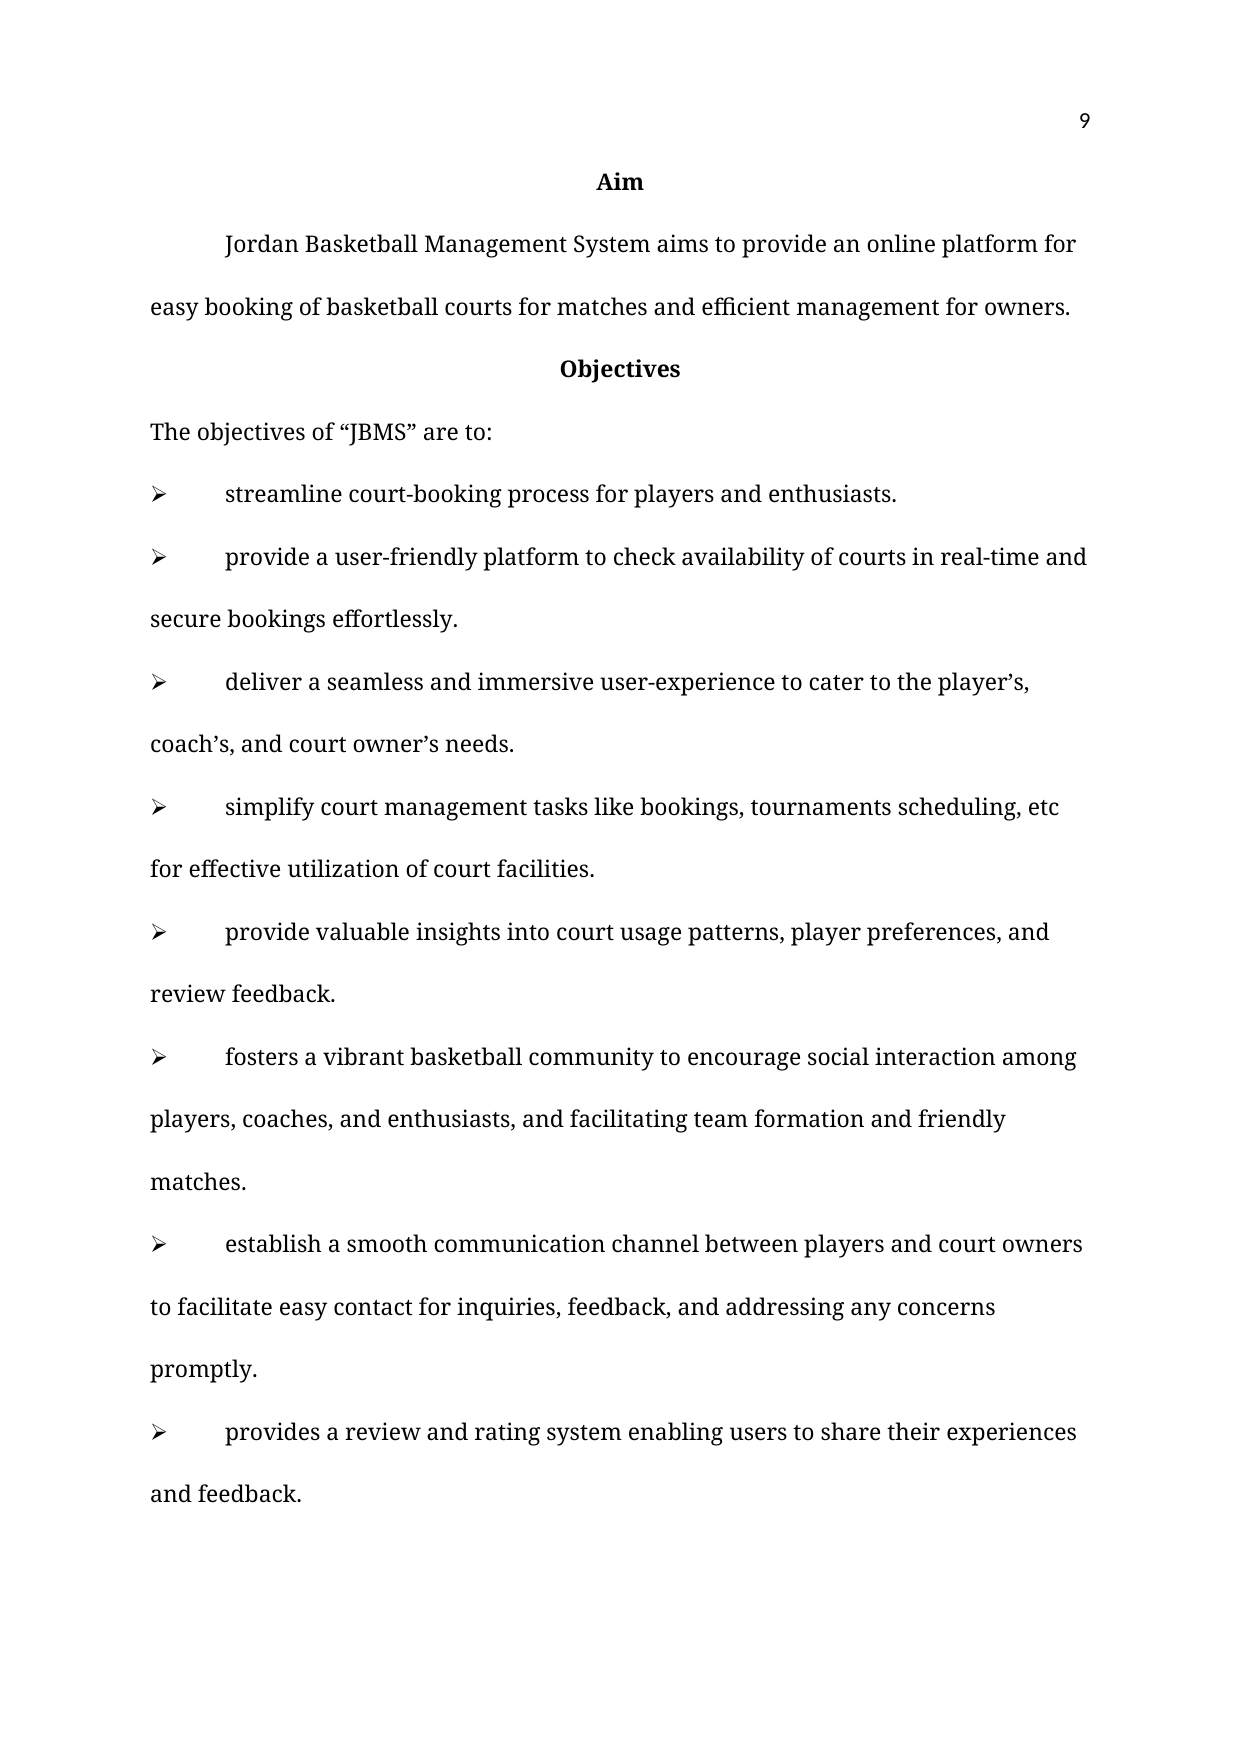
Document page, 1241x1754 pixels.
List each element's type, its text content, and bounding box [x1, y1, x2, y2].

list streamline court-booking process for players and enthusiasts. [150, 478, 1090, 509]
list provide valuable insights into court usage patterns, player preferences, and review feedback. [150, 916, 1090, 1009]
text The objectives of “JBMS” are to: [150, 416, 1090, 447]
list fosters a vibrant basketball community to encourage social interaction among players, coaches, and enthusiasts, and facilitating team formation and friendly matches. [150, 1041, 1090, 1197]
list deliver a seamless and immersive user-experience to cater to the player’s, coach’s, and court owner’s needs. [150, 666, 1090, 759]
list establish a smooth communication channel between players and court owners to facilitate easy contact for inquiries, feedback, and addressing any concerns promptly. [150, 1228, 1090, 1384]
text Jordan Basketball Management System aims to provide an online platform for easy booking of basketball courts for matches and efficient management for owners. [150, 228, 1090, 322]
subtitle Objectives [150, 353, 1090, 384]
list provides a review and rating system enabling users to share their experiences and feedback. [150, 1416, 1090, 1509]
list simplify court management tasks like bookings, tournaments scheduling, etc for effective utilization of court facilities. [150, 791, 1090, 884]
list provide a user-friendly platform to check availability of courts in real-time and secure bookings effortlessly. [150, 541, 1090, 634]
subtitle Aim [150, 166, 1090, 197]
